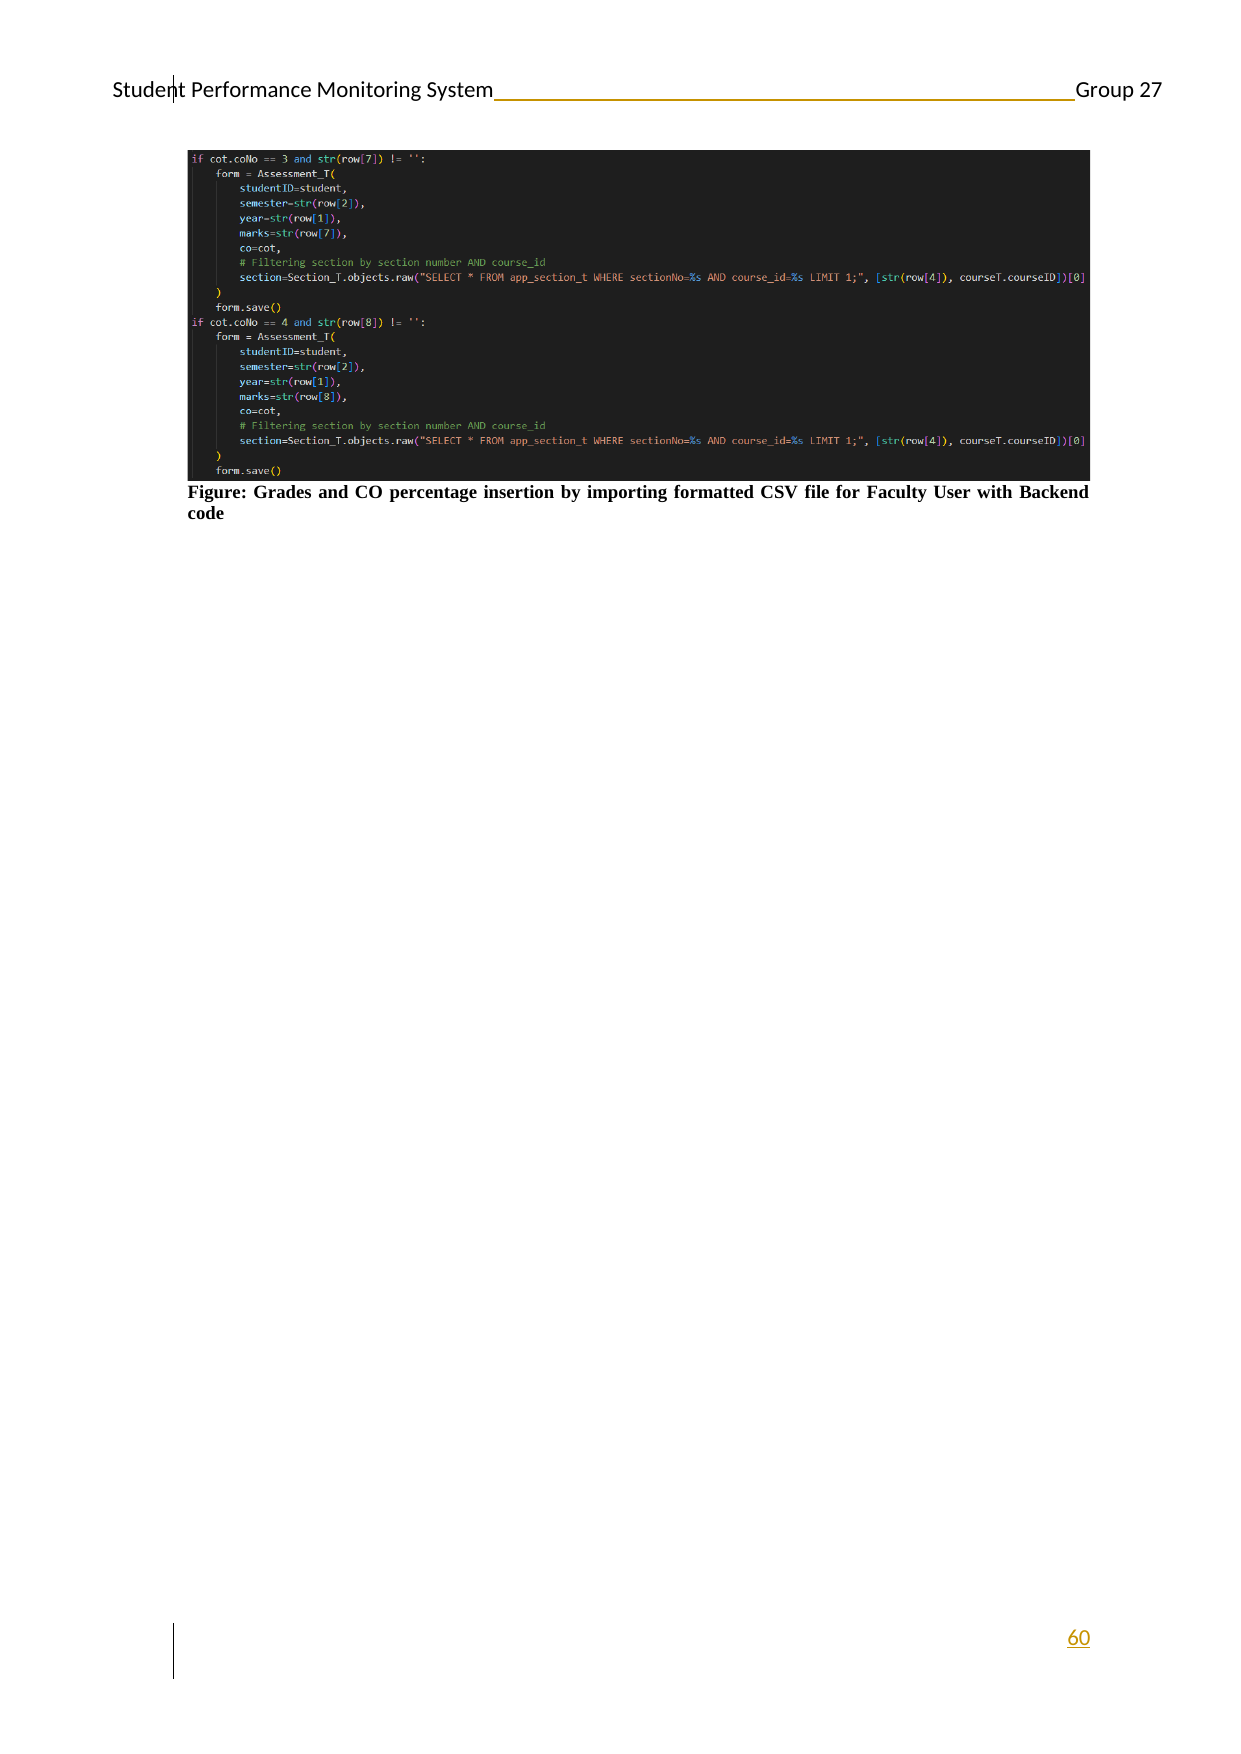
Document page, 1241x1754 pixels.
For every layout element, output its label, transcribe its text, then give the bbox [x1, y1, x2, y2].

picture [187, 150, 1091, 481]
text Figure: Grades and CO percentage insertion by importing formatted CSV file for Faculty User with Backend code [187, 481, 1090, 524]
